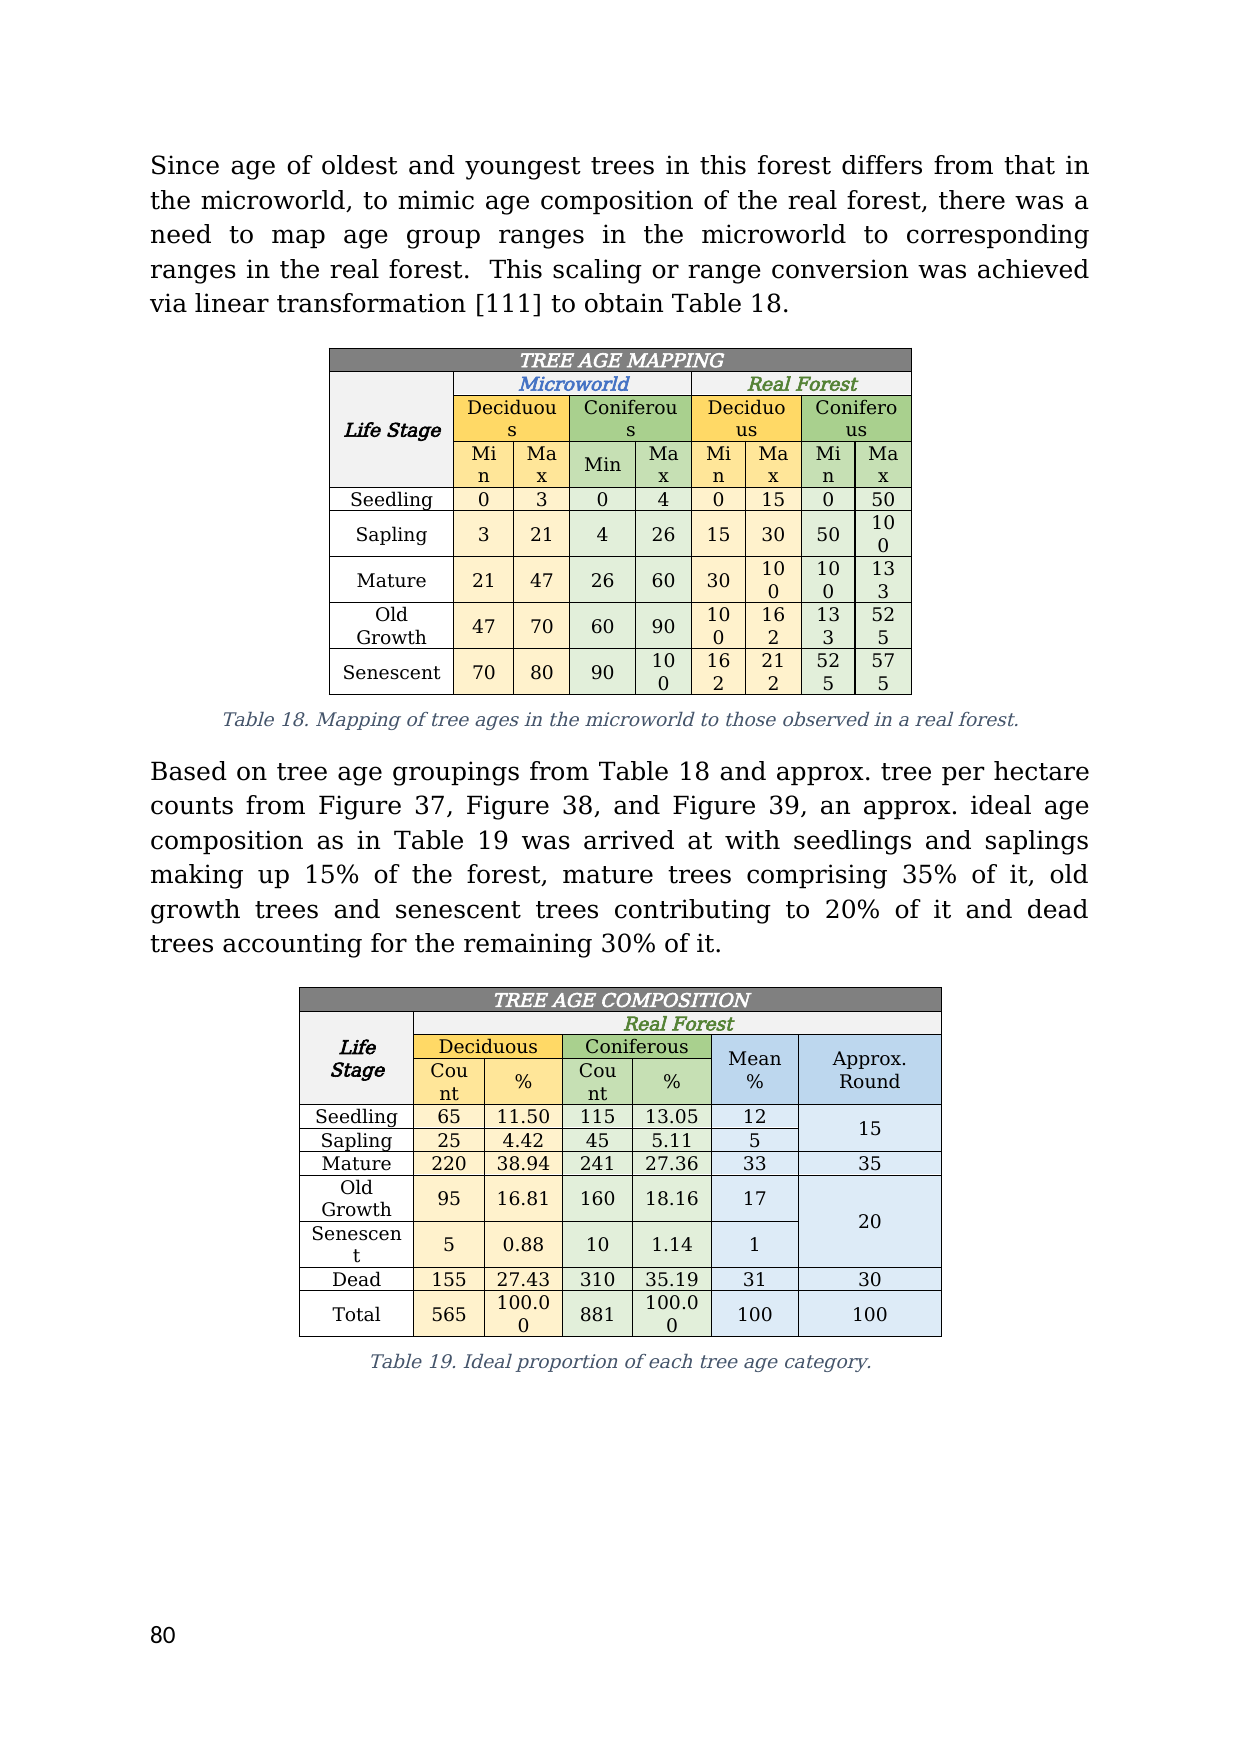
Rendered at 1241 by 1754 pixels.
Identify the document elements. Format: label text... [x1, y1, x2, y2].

table_cell 0 [692, 488, 745, 510]
table_cell Dead [300, 1268, 413, 1290]
table_cell 15 [799, 1105, 941, 1151]
table_cell 13.05 [633, 1105, 711, 1127]
table_cell Coniferous [570, 396, 691, 441]
table_cell 65 [414, 1105, 484, 1127]
table_cell 30 [692, 557, 745, 602]
table_cell 21 [454, 557, 513, 602]
table_cell Mean % [712, 1035, 798, 1104]
table_header TREE AGE COMPOSITION [300, 988, 941, 1011]
table_cell 0 [570, 488, 635, 510]
table_cell Min [570, 442, 635, 487]
table_cell 4 [636, 488, 691, 510]
table_cell 155 [414, 1268, 484, 1290]
text Table 18. Mapping of tree ages in the microworld to those observed in a real forest. [150, 708, 1090, 730]
table_cell Max [856, 442, 911, 487]
table_cell 212 [746, 649, 801, 694]
table_cell 115 [563, 1105, 632, 1127]
table_cell 0.88 [485, 1222, 562, 1267]
table_cell 881 [563, 1291, 632, 1336]
table_cell 45 [563, 1129, 632, 1151]
table_cell 0 [802, 488, 854, 510]
table_cell 100 [712, 1291, 798, 1336]
table_cell Sapling [330, 511, 453, 556]
table_cell Count [414, 1059, 484, 1104]
table_cell 60 [636, 557, 691, 602]
table_cell 11.50 [485, 1105, 562, 1127]
table_cell 3 [514, 488, 569, 510]
table_cell Mature [330, 557, 453, 602]
table_cell 525 [802, 649, 854, 694]
table_cell 12 [712, 1105, 798, 1127]
table_cell Senescent [330, 649, 453, 694]
table_cell 15 [692, 511, 745, 556]
table_cell 220 [414, 1152, 484, 1174]
table_cell 525 [856, 603, 911, 648]
table_cell 100 [856, 511, 911, 556]
table_cell 95 [414, 1176, 484, 1221]
table_cell 25 [414, 1129, 484, 1151]
table_cell % [633, 1059, 711, 1104]
table_cell 4.42 [485, 1129, 562, 1151]
table_cell 26 [570, 557, 635, 602]
table_cell 241 [563, 1152, 632, 1174]
table_cell Coniferous [563, 1035, 711, 1058]
table_cell 80 [514, 649, 569, 694]
table_cell 18.16 [633, 1176, 711, 1221]
table_cell 310 [563, 1268, 632, 1290]
table_cell 30 [799, 1268, 941, 1290]
table_cell 160 [563, 1176, 632, 1221]
table_cell Real Forest [414, 1012, 941, 1034]
table_cell 133 [856, 557, 911, 602]
table_cell 4 [570, 511, 635, 556]
table_cell 575 [856, 649, 911, 694]
text Based on tree age groupings from Table 18 and approx. tree per hectare counts from Figure 37, Figure 38, and Figure 39, an approx. ideal age composition as in Table 19 was arrived at with seedlings and saplings making up 15% of the forest, mature trees comprising 35% of it, old growth trees and senescent trees contributing to 20% of it and dead trees accounting for the remaining 30% of it. [150, 755, 1090, 958]
table_cell Max [514, 442, 569, 487]
table_cell Seedling [300, 1105, 413, 1127]
table_cell 1 [712, 1222, 798, 1267]
table_cell 21 [514, 511, 569, 556]
table_cell Max [746, 442, 801, 487]
table_cell 38.94 [485, 1152, 562, 1174]
table_cell Total [300, 1291, 413, 1336]
table_cell 16.81 [485, 1176, 562, 1221]
table_cell Min [454, 442, 513, 487]
table_cell Old Growth [330, 603, 453, 648]
table_cell 1.14 [633, 1222, 711, 1267]
table_cell 60 [570, 603, 635, 648]
table_cell Deciduous [692, 396, 801, 441]
table_cell 100 [636, 649, 691, 694]
table_cell Senescent [300, 1222, 413, 1267]
text Table 19. Ideal proportion of each tree age category. [150, 1350, 1090, 1372]
table_cell 10 [563, 1222, 632, 1267]
table_cell 133 [802, 603, 854, 648]
table_cell Mature [300, 1152, 413, 1174]
table_cell Life Stage [300, 1012, 413, 1104]
table_cell Seedling [330, 488, 453, 510]
table_cell 27.36 [633, 1152, 711, 1174]
table_cell 27.43 [485, 1268, 562, 1290]
table_cell 70 [514, 603, 569, 648]
table_cell Real Forest [692, 372, 911, 394]
table_cell 47 [514, 557, 569, 602]
table_cell 31 [712, 1268, 798, 1290]
table_cell 90 [570, 649, 635, 694]
table_cell Sapling [300, 1129, 413, 1151]
table_cell 35 [799, 1152, 941, 1174]
table_cell 100 [692, 603, 745, 648]
table_cell 5 [712, 1129, 798, 1151]
table_cell Coniferous [802, 396, 911, 441]
table_cell Deciduous [454, 396, 569, 441]
table_cell Life Stage [330, 372, 453, 487]
table_cell Approx. Round [799, 1035, 941, 1104]
table_cell Deciduous [414, 1035, 562, 1058]
table_cell 70 [454, 649, 513, 694]
table_cell 100.00 [485, 1291, 562, 1336]
table_cell 50 [802, 511, 854, 556]
table_cell 5.11 [633, 1129, 711, 1151]
table_cell 100 [802, 557, 854, 602]
table_cell 35.19 [633, 1268, 711, 1290]
text Since age of oldest and youngest trees in this forest differs from that in the microworld, to mimic age composition of the real forest, there was a need to map age group ranges in the microworld to corresponding ranges in the real forest. This scaling or range conversion was achieved via linear transformation [111] to obtain Table 18. [150, 150, 1090, 318]
table_cell 26 [636, 511, 691, 556]
table_cell Microworld [454, 372, 691, 394]
table_cell Min [802, 442, 854, 487]
table_cell 0 [454, 488, 513, 510]
table_cell 100 [746, 557, 801, 602]
table_cell 565 [414, 1291, 484, 1336]
table_cell 47 [454, 603, 513, 648]
table_cell 33 [712, 1152, 798, 1174]
table_cell 162 [746, 603, 801, 648]
table_cell 20 [799, 1176, 941, 1267]
table_cell Max [636, 442, 691, 487]
table_cell 30 [746, 511, 801, 556]
table_cell 162 [692, 649, 745, 694]
table_cell 50 [856, 488, 911, 510]
table_cell 5 [414, 1222, 484, 1267]
table_cell 100 [799, 1291, 941, 1336]
table_cell 90 [636, 603, 691, 648]
table_cell 17 [712, 1176, 798, 1221]
table_header TREE AGE MAPPING [330, 349, 911, 371]
table_cell 15 [746, 488, 801, 510]
table_cell 3 [454, 511, 513, 556]
table_cell Old Growth [300, 1176, 413, 1221]
table_cell Count [563, 1059, 632, 1104]
table_cell Min [692, 442, 745, 487]
table_cell % [485, 1059, 562, 1104]
table_cell 100.00 [633, 1291, 711, 1336]
